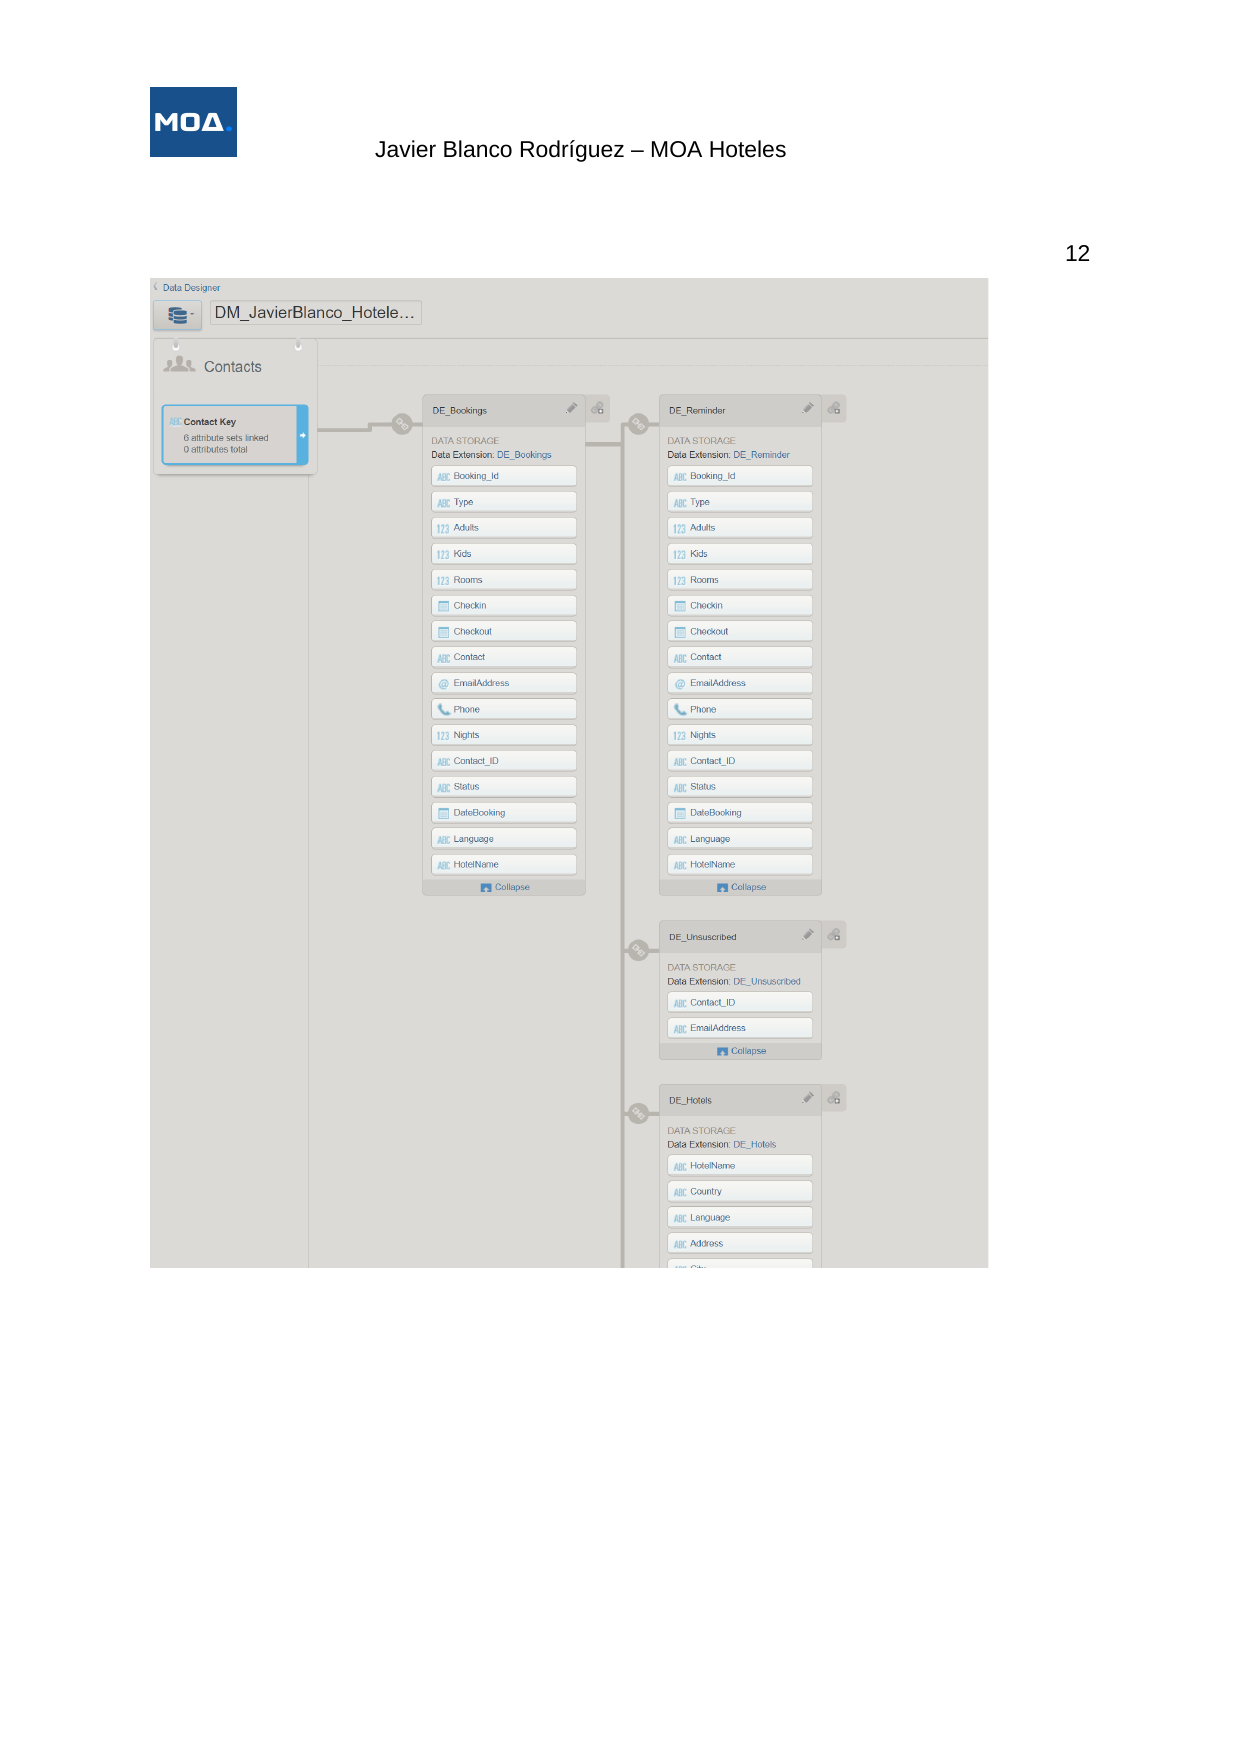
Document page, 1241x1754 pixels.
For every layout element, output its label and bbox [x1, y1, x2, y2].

picture [150, 87, 237, 157]
picture [150, 278, 989, 1268]
